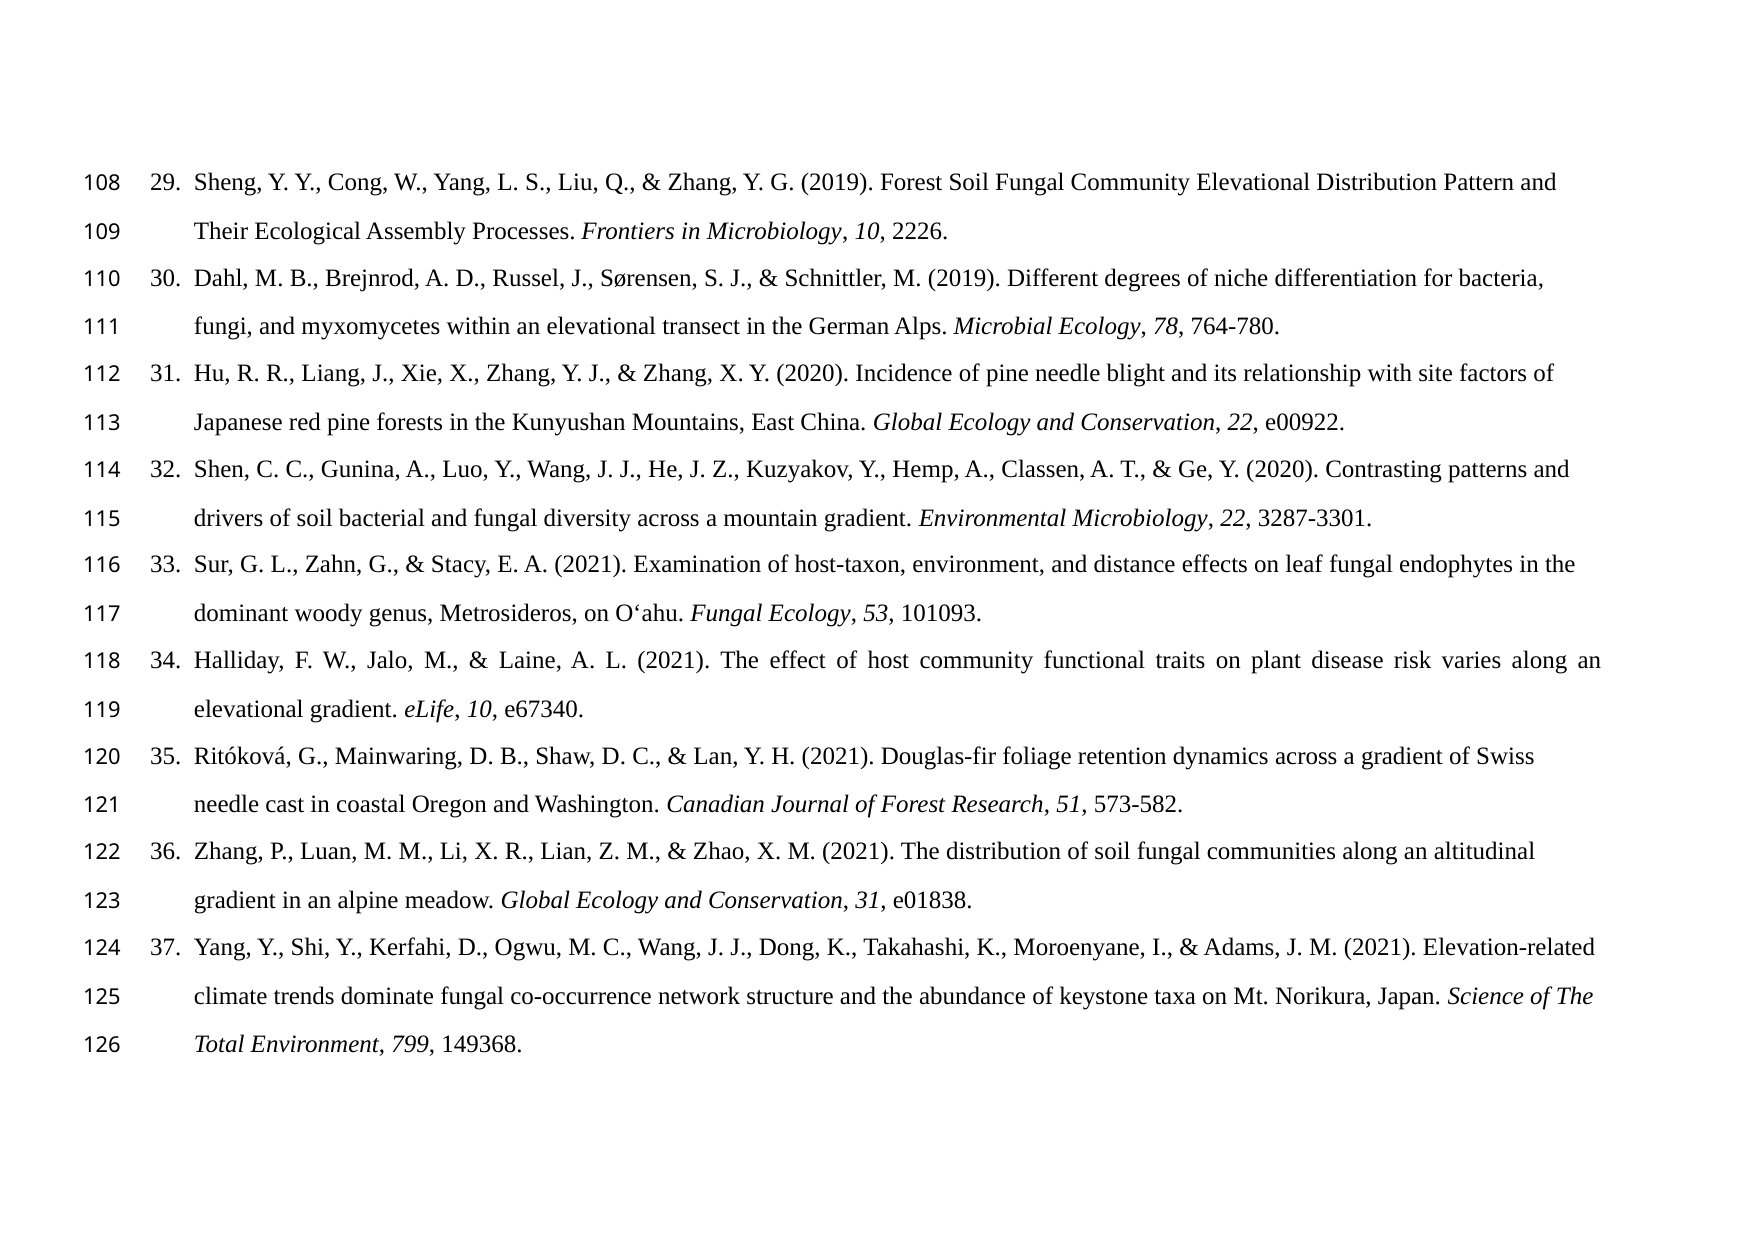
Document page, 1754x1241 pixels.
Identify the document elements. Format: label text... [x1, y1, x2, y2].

list Dahl, M. B., Brejnrod, A. D., Russel, J., Sørensen, S. J., & Schnittler, M. (2019). Different degrees of niche differentiation for bacteria, fungi, and myxomycetes within an elevational transect in the German Alps. Microbial Ecology, 78, 764-780. [150, 261, 1604, 342]
list Halliday, F. W., Jalo, M., & Laine, A. L. (2021). The effect of host community functional traits on plant disease risk varies along an elevational gradient. eLife, 10, e67340. [150, 643, 1604, 724]
list Zhang, P., Luan, M. M., Li, X. R., Lian, Z. M., & Zhao, X. M. (2021). The distribution of soil fungal communities along an altitudinal gradient in an alpine meadow. Global Ecology and Conservation, 31, e01838. [150, 834, 1604, 916]
list Sheng, Y. Y., Cong, W., Yang, L. S., Liu, Q., & Zhang, Y. G. (2019). Forest Soil Fungal Community Elevational Distribution Pattern and Their Ecological Assembly Processes. Frontiers in Microbiology, 10, 2226. [150, 165, 1604, 246]
list Shen, C. C., Gunina, A., Luo, Y., Wang, J. J., He, J. Z., Kuzyakov, Y., Hemp, A., Classen, A. T., & Ge, Y. (2020). Contrasting patterns and drivers of soil bacterial and fungal diversity across a mountain gradient. Environmental Microbiology, 22, 3287-3301. [150, 452, 1604, 533]
list Ritóková, G., Mainwaring, D. B., Shaw, D. C., & Lan, Y. H. (2021). Douglas-fir foliage retention dynamics across a gradient of Swiss needle cast in coastal Oregon and Washington. Canadian Journal of Forest Research, 51, 573-582. [150, 739, 1604, 820]
list Sur, G. L., Zahn, G., & Stacy, E. A. (2021). Examination of host-taxon, environment, and distance effects on leaf fungal endophytes in the dominant woody genus, Metrosideros, on Oʻahu. Fungal Ecology, 53, 101093. [150, 548, 1604, 629]
list Yang, Y., Shi, Y., Kerfahi, D., Ogwu, M. C., Wang, J. J., Dong, K., Takahashi, K., Moroenyane, I., & Adams, J. M. (2021). Elevation-related climate trends dominate fungal co-occurrence network structure and the abundance of keystone taxa on Mt. Norikura, Japan. Science of The Total Environment, 799, 149368. [150, 930, 1604, 1060]
list Hu, R. R., Liang, J., Xie, X., Zhang, Y. J., & Zhang, X. Y. (2020). Incidence of pine needle blight and its relationship with site factors of Japanese red pine forests in the Kunyushan Mountains, East China. Global Ecology and Conservation, 22, e00922. [150, 356, 1604, 438]
